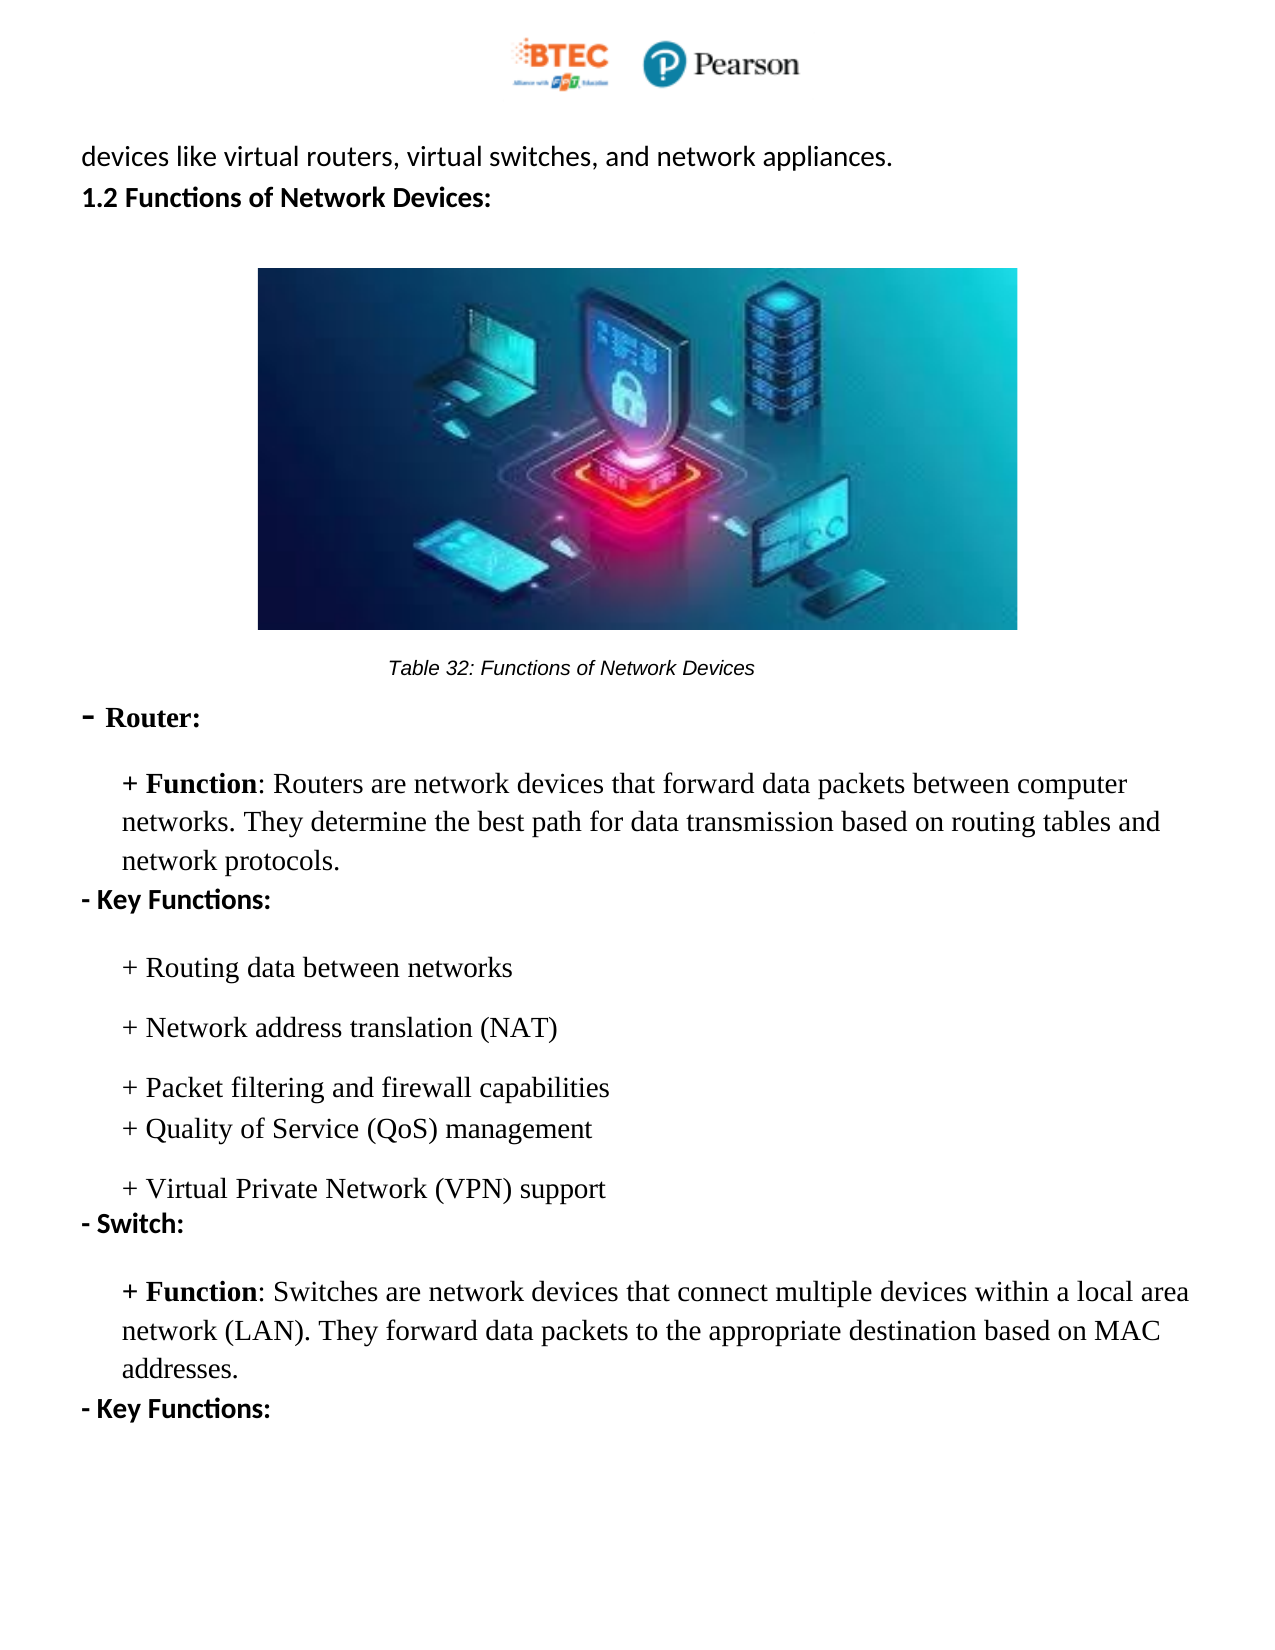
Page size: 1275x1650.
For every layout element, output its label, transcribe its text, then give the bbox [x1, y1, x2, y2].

subtitle Functions of Network Devices: [81, 179, 1244, 214]
picture [502, 32, 816, 102]
text Table 32: Functions of Network Devices [388, 656, 1244, 680]
text devices like virtual routers, virtual switches, and network appliances. [81, 138, 1244, 174]
subtitle Key Functions: [81, 1390, 1244, 1425]
picture [257, 268, 1018, 630]
subtitle - Key Functions: [81, 881, 1244, 917]
text + Virtual Private Network (VPN) support [122, 1171, 1244, 1205]
text + Quality of Service (QoS) management [122, 1111, 1244, 1145]
subtitle Switch: [81, 1205, 1244, 1240]
text + Packet filtering and firewall capabilities [122, 1070, 1244, 1103]
text + Routing data between networks [122, 951, 1244, 984]
list Router: [81, 689, 205, 737]
text + Network address translation (NAT) [122, 1010, 1244, 1044]
text + Function: Switches are network devices that connect multiple devices within a local area network (LAN). They forward data packets to the appropriate destination based on MAC addresses. [122, 1274, 1244, 1385]
text + Function: Routers are network devices that forward data packets between computer networks. They determine the best path for data transmission based on routing tables and network protocols. [122, 766, 1185, 876]
